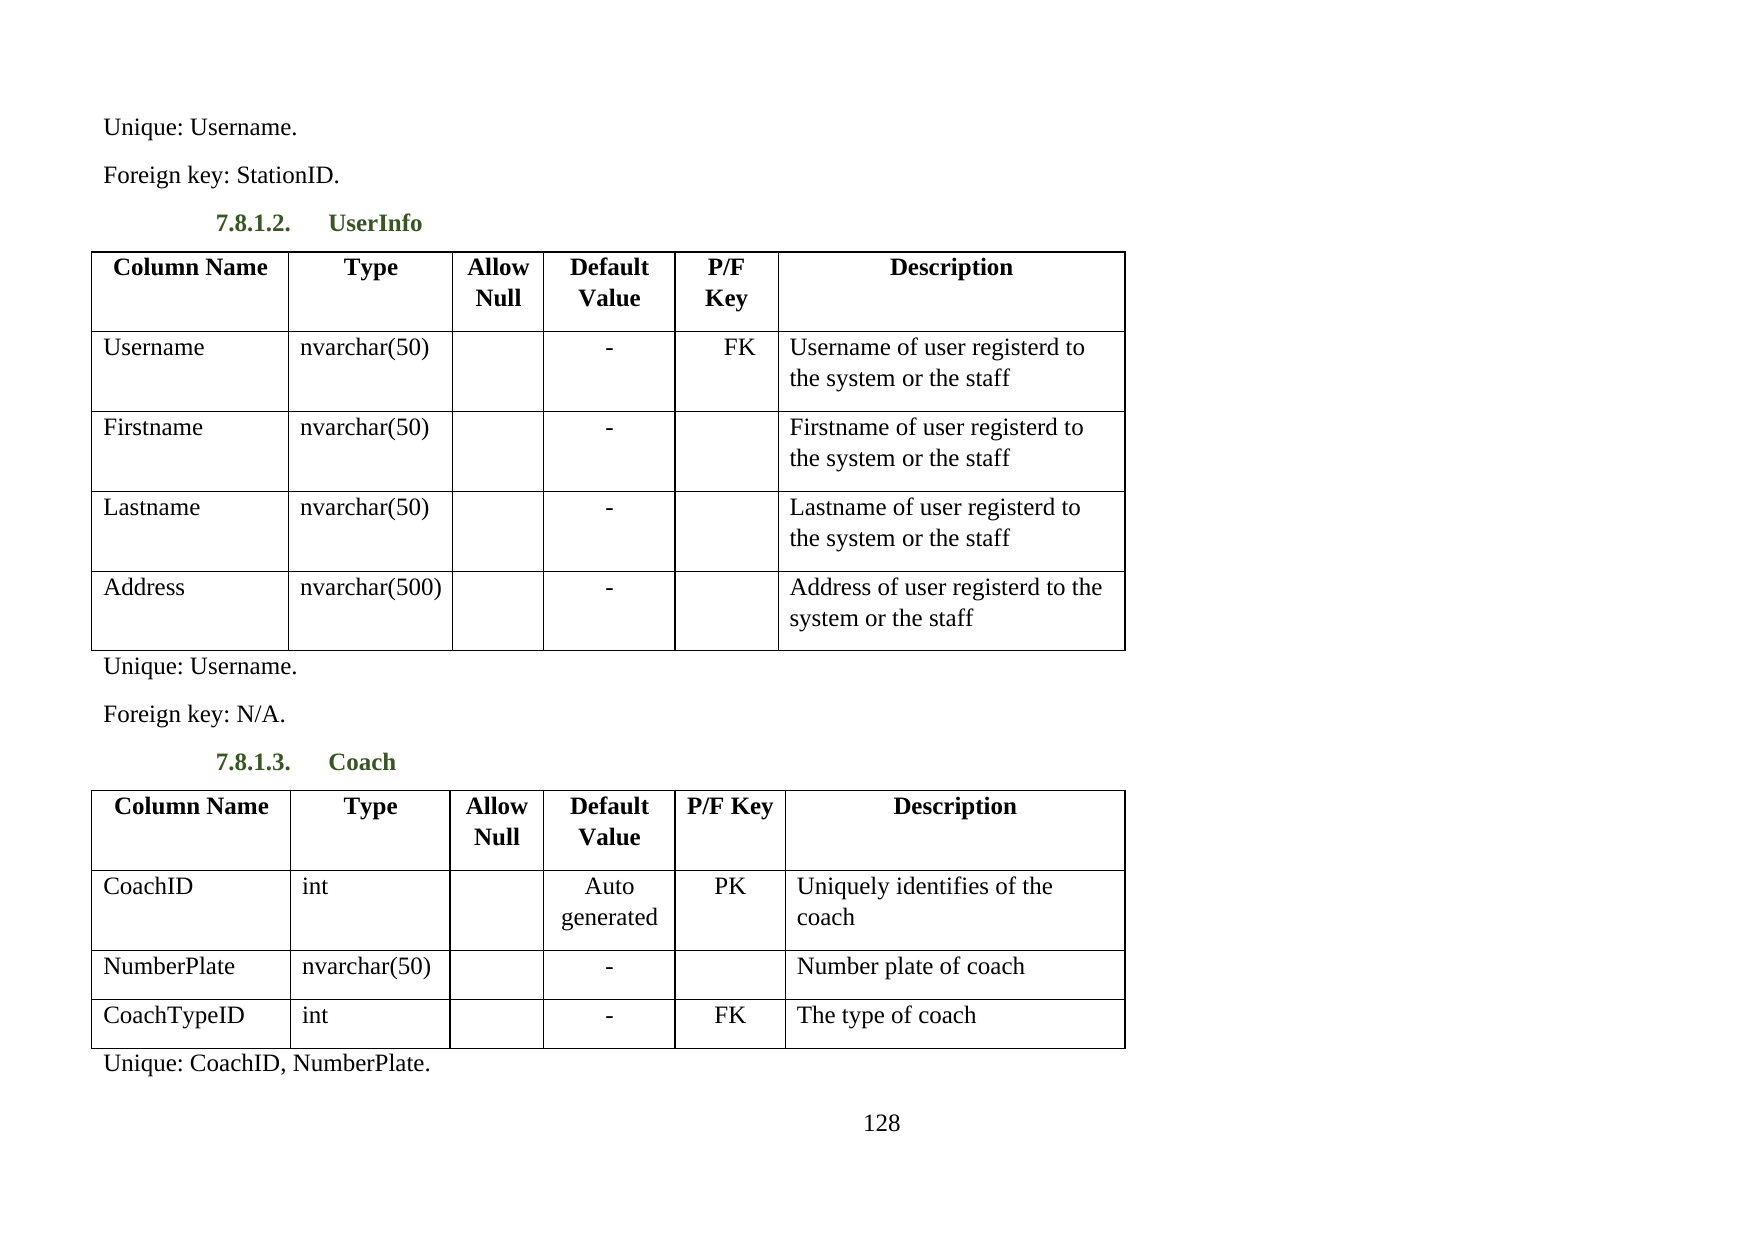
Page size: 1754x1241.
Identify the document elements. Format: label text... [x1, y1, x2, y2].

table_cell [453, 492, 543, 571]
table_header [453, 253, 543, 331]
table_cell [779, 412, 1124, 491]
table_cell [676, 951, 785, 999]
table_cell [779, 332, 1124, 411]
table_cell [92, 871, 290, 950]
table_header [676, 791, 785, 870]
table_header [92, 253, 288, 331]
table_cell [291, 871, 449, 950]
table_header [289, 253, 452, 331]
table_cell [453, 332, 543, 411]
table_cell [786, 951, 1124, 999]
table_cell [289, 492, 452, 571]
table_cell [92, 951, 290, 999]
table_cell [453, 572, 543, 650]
text Foreign key: N/A. [103, 699, 1660, 728]
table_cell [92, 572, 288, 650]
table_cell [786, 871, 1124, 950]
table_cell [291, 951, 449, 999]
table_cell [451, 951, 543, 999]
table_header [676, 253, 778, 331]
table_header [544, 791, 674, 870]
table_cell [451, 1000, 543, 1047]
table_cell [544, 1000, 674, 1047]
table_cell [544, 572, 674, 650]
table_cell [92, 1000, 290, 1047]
subtitle UserInfo [216, 208, 1660, 237]
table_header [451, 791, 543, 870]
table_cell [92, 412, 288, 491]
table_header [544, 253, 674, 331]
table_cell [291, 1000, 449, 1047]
text Foreign key: StationID. [103, 160, 1660, 189]
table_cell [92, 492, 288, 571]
subtitle Coach [216, 747, 1660, 776]
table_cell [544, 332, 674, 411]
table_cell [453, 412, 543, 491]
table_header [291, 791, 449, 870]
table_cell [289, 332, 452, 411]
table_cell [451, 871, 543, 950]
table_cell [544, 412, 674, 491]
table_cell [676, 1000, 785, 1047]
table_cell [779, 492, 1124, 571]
text Unique: Username. [103, 651, 1660, 680]
text Unique: Username. [103, 112, 1660, 141]
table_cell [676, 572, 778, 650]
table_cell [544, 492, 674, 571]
text Unique: CoachID, NumberPlate. [103, 1048, 1660, 1077]
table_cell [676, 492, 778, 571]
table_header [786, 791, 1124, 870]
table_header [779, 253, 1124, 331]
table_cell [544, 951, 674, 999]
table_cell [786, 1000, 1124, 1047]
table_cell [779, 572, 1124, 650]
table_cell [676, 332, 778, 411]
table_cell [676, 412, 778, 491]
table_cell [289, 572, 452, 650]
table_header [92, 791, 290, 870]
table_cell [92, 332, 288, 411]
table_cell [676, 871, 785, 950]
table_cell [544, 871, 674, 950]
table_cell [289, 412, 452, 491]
